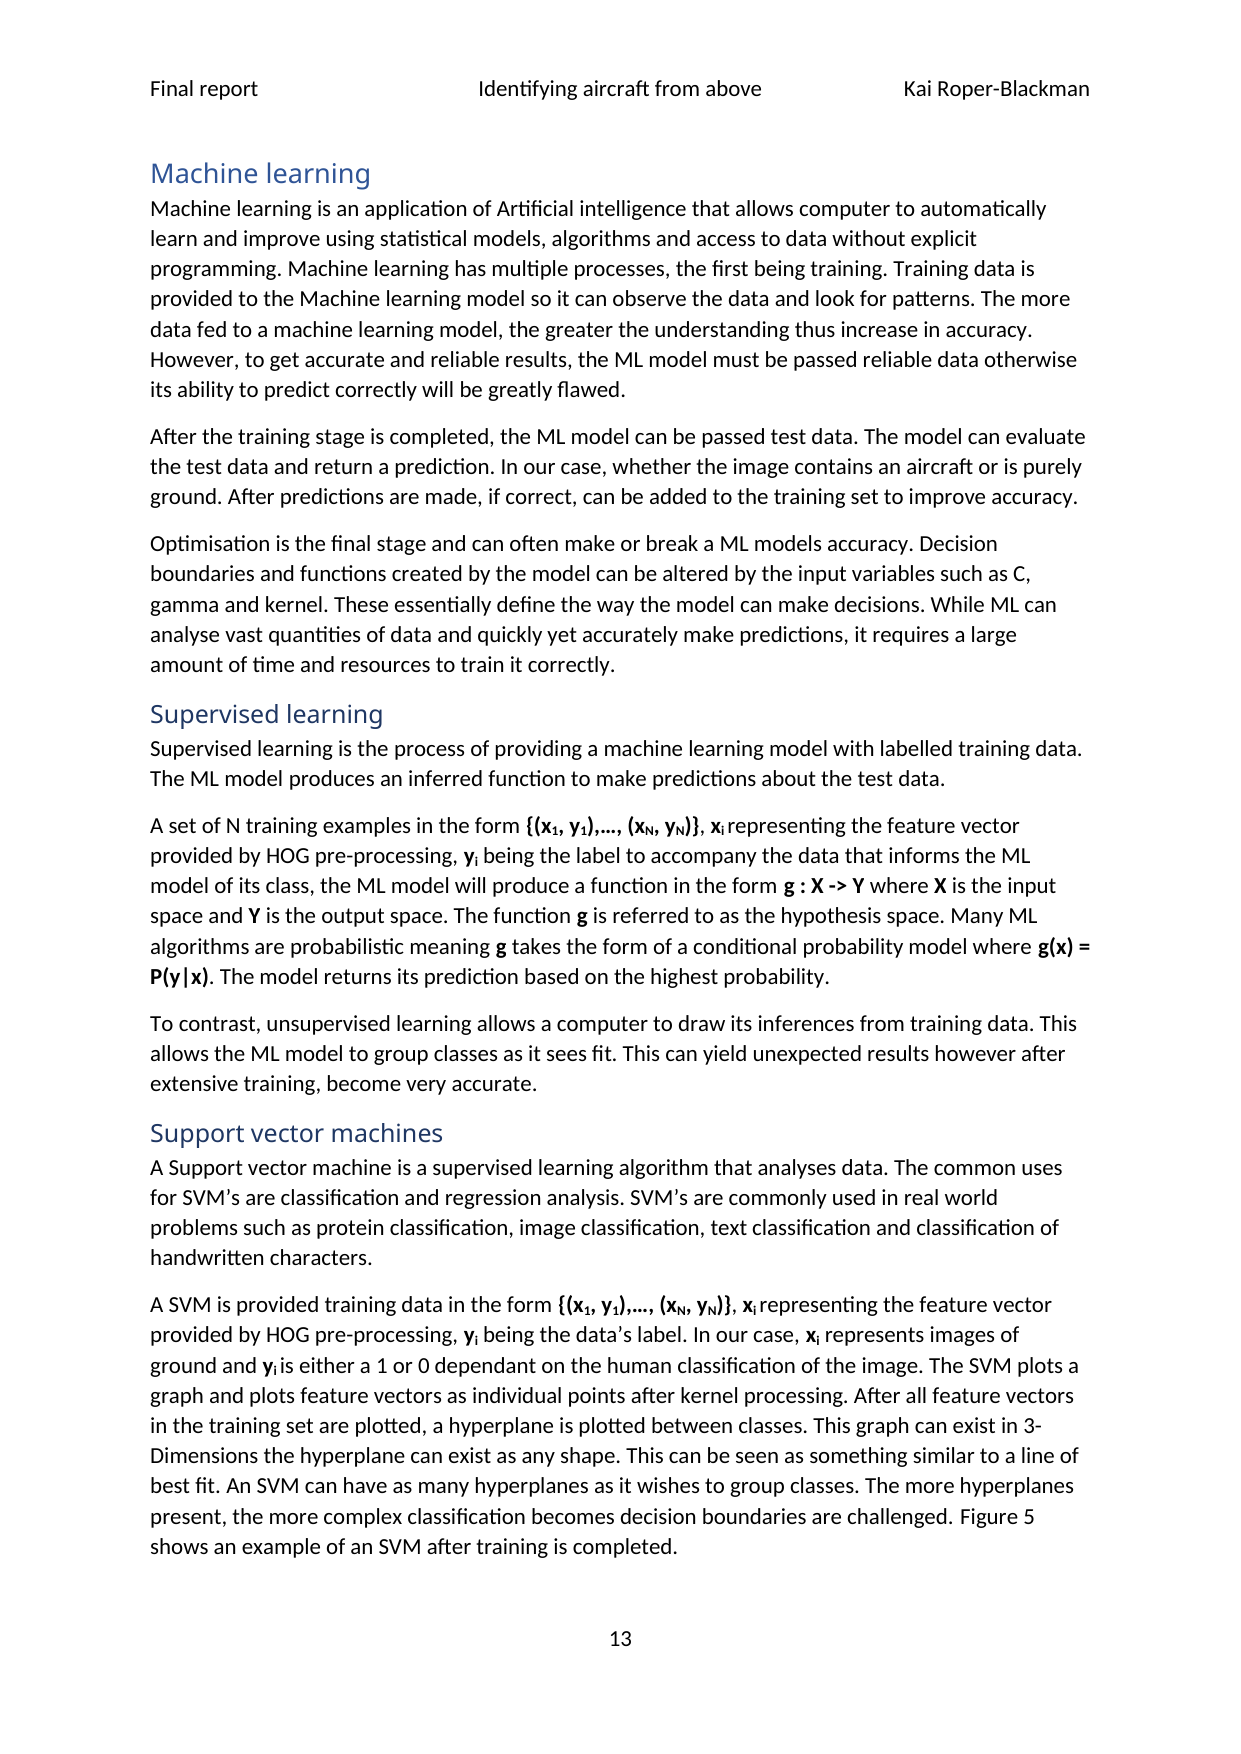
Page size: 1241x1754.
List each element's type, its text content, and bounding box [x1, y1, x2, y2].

text Machine learning is an application of Artificial intelligence that allows computer to automatically learn and improve using statistical models, algorithms and access to data without explicit programming. Machine learning has multiple processes, the first being training. Training data is provided to the Machine learning model so it can observe the data and look for patterns. The more data fed to a machine learning model, the greater the understanding thus increase in accuracy. However, to get accurate and reliable results, the ML model must be passed reliable data otherwise its ability to predict correctly will be greatly flawed. [150, 194, 1090, 403]
subtitle Supervised learning [150, 697, 1090, 731]
text A Support vector machine is a supervised learning algorithm that analyses data. The common uses for SVM’s are classification and regression analysis. SVM’s are commonly used in real world problems such as protein classification, image classification, text classification and classification of handwritten characters. [150, 1153, 1090, 1272]
text A set of N training examples in the form {(x1, y1),…, (xN, yN)}, xi representing the feature vector provided by HOG pre-processing, yi being the label to accompany the data that informs the ML model of its class, the ML model will produce a function in the form g : X -> Y where X is the input space and Y is the output space. The function g is referred to as the hypothesis space. Many ML algorithms are probabilistic meaning g takes the form of a conditional probability model where g(x) = P(y|x). The model returns its prediction based on the highest probability. [150, 811, 1090, 932]
text Optimisation is the final stage and can often make or break a ML models accuracy. Decision boundaries and functions created by the model can be altered by the input variables such as C, gamma and kernel. These essentially define the way the model can make decisions. While ML can analyse vast quantities of data and quickly yet accurately make predictions, it requires a large amount of time and resources to train it correctly. [150, 529, 1090, 678]
text To contrast, unsupervised learning allows a computer to draw its inferences from training data. This allows the ML model to group classes as it sees fit. This can yield unexpected results however after extensive training, become very accurate. [150, 1009, 1090, 1097]
text Supervised learning is the process of providing a machine learning model with labelled training data. The ML model produces an inferred function to make predictions about the test data. [150, 734, 1090, 792]
subtitle Machine learning [150, 154, 1090, 191]
text A SVM is provided training data in the form {(x1, y1),…, (xN, yN)}, xi representing the feature vector provided by HOG pre-processing, yi being the data’s label. In our case, xi represents images of ground and yi is either a 1 or 0 dependant on the human classification of the image. The SVM plots a graph and plots feature vectors as individual points after kernel processing. After all feature vectors in the training set are plotted, a hyperplane is plotted between classes. This graph can exist in 3-Dimensions the hyperplane can exist as any shape. This can be seen as something similar to a line of best fit. An SVM can have as many hyperplanes as it wishes to group classes. The more hyperplanes present, the more complex classification becomes decision boundaries are challenged. Figure 5 shows an example of an SVM after training is completed. [150, 1290, 1090, 1560]
subtitle Support vector machines [150, 1116, 1090, 1150]
text After the training stage is completed, the ML model can be passed test data. The model can evaluate the test data and return a prediction. In our case, whether the image contains an aircraft or is purely ground. After predictions are made, if correct, can be added to the training set to improve accuracy. [150, 422, 1090, 511]
